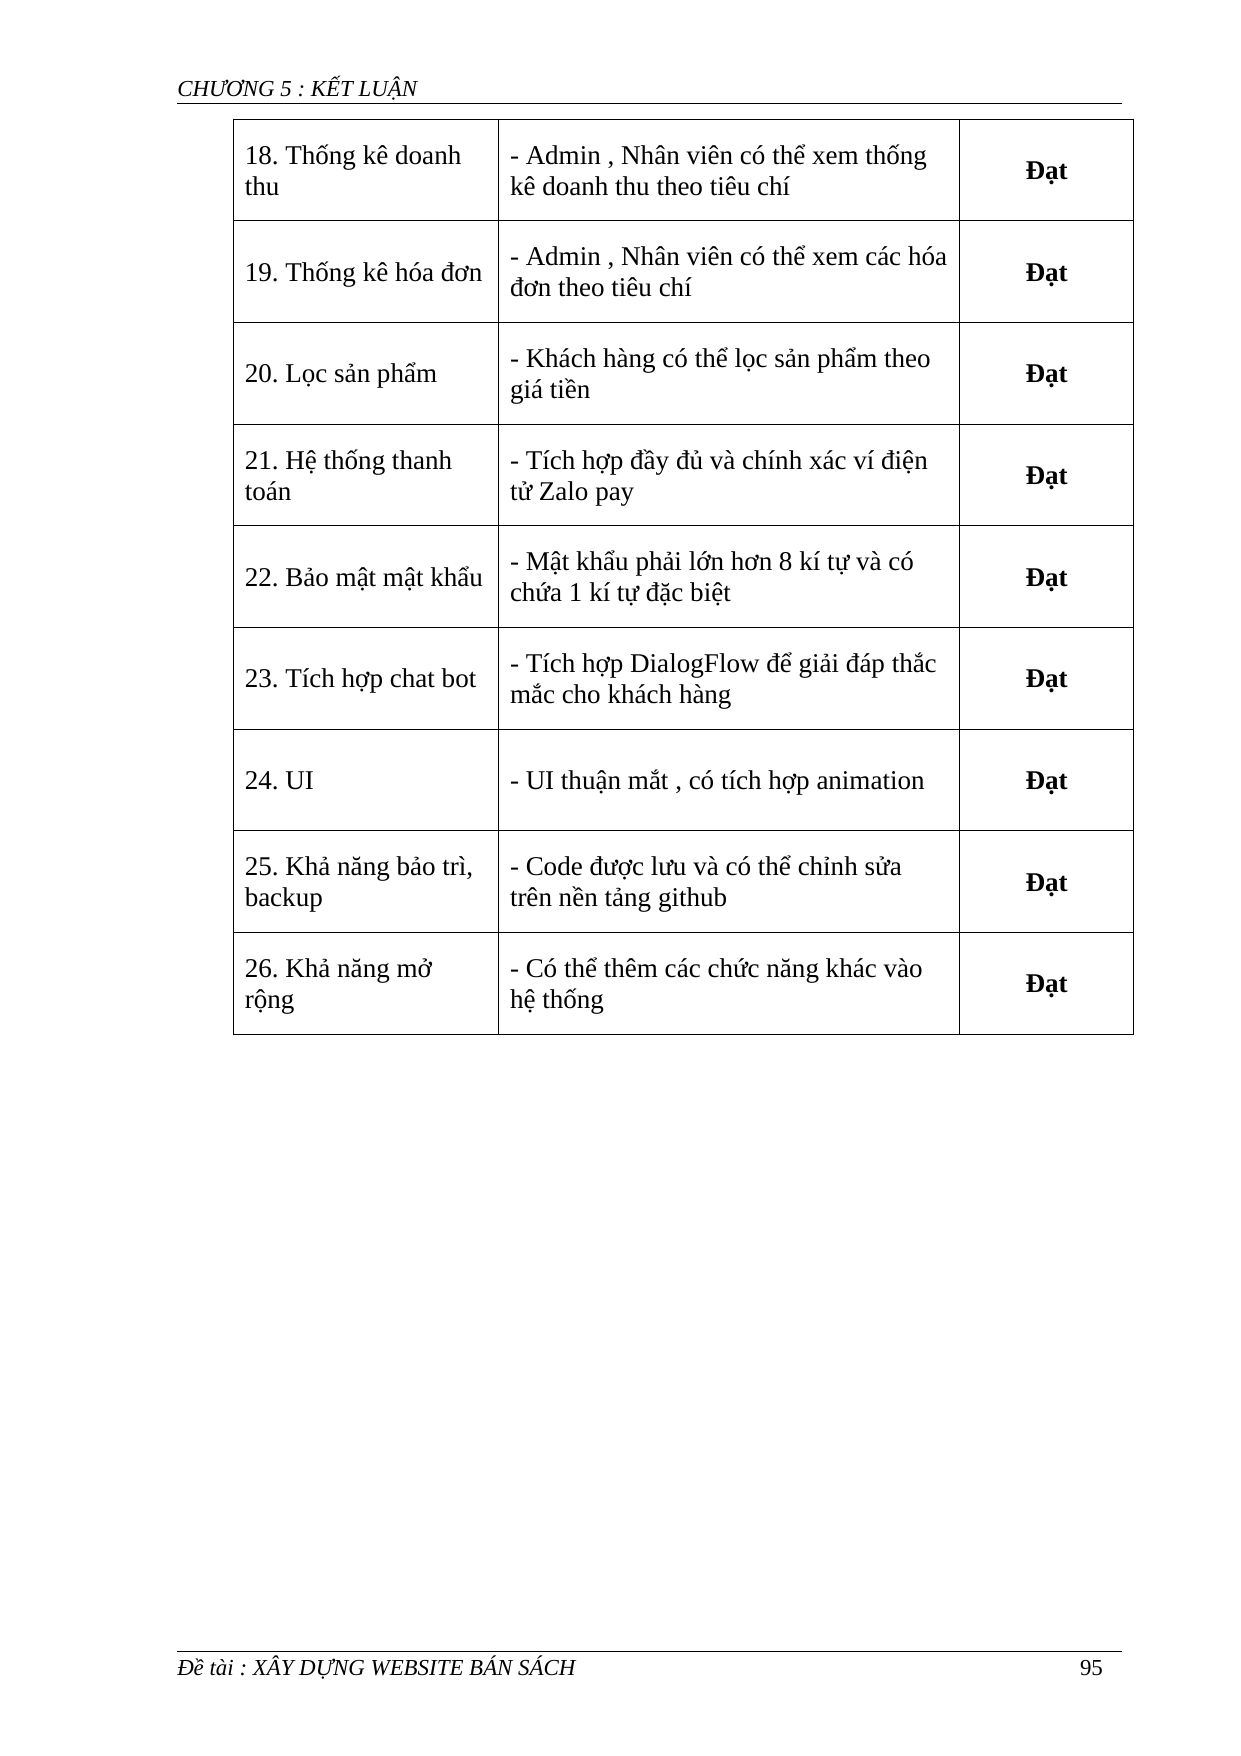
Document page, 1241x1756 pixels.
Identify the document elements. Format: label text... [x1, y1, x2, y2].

table_cell 26. Khả năng mở rộng [234, 933, 498, 1033]
table_cell Đạt [960, 628, 1133, 728]
table_header - Admin , Nhân viên có thể xem thống kê doanh thu theo tiêu chí [499, 120, 959, 220]
table_cell Đạt [960, 425, 1133, 525]
table_cell Đạt [960, 730, 1133, 830]
table_cell - Tích hợp đầy đủ và chính xác ví điện tử Zalo pay [499, 425, 959, 525]
table_cell - Admin , Nhân viên có thể xem các hóa đơn theo tiêu chí [499, 221, 959, 322]
table_cell 23. Tích hợp chat bot [234, 628, 498, 728]
table_cell - UI thuận mắt , có tích hợp animation [499, 730, 959, 830]
table_cell 25. Khả năng bảo trì, backup [234, 831, 498, 932]
table_header 18. Thống kê doanh thu [234, 120, 498, 220]
table_cell - Khách hàng có thể lọc sản phẩm theo giá tiền [499, 323, 959, 423]
table_cell 19. Thống kê hóa đơn [234, 221, 498, 322]
table_cell Đạt [960, 323, 1133, 423]
table_cell 21. Hệ thống thanh toán [234, 425, 498, 525]
table_cell - Mật khẩu phải lớn hơn 8 kí tự và có chứa 1 kí tự đặc biệt [499, 526, 959, 627]
table_cell 22. Bảo mật mật khẩu [234, 526, 498, 627]
table_cell - Code được lưu và có thể chỉnh sửa trên nền tảng github [499, 831, 959, 932]
table_cell 20. Lọc sản phẩm [234, 323, 498, 423]
table_cell - Có thể thêm các chức năng khác vào hệ thống [499, 933, 959, 1033]
table_cell Đạt [960, 526, 1133, 627]
table_cell 24. UI [234, 730, 498, 830]
table_header Đạt [960, 120, 1133, 220]
table_cell Đạt [960, 831, 1133, 932]
table_cell Đạt [960, 221, 1133, 322]
table_cell - Tích hợp DialogFlow để giải đáp thắc mắc cho khách hàng [499, 628, 959, 728]
table_cell Đạt [960, 933, 1133, 1033]
